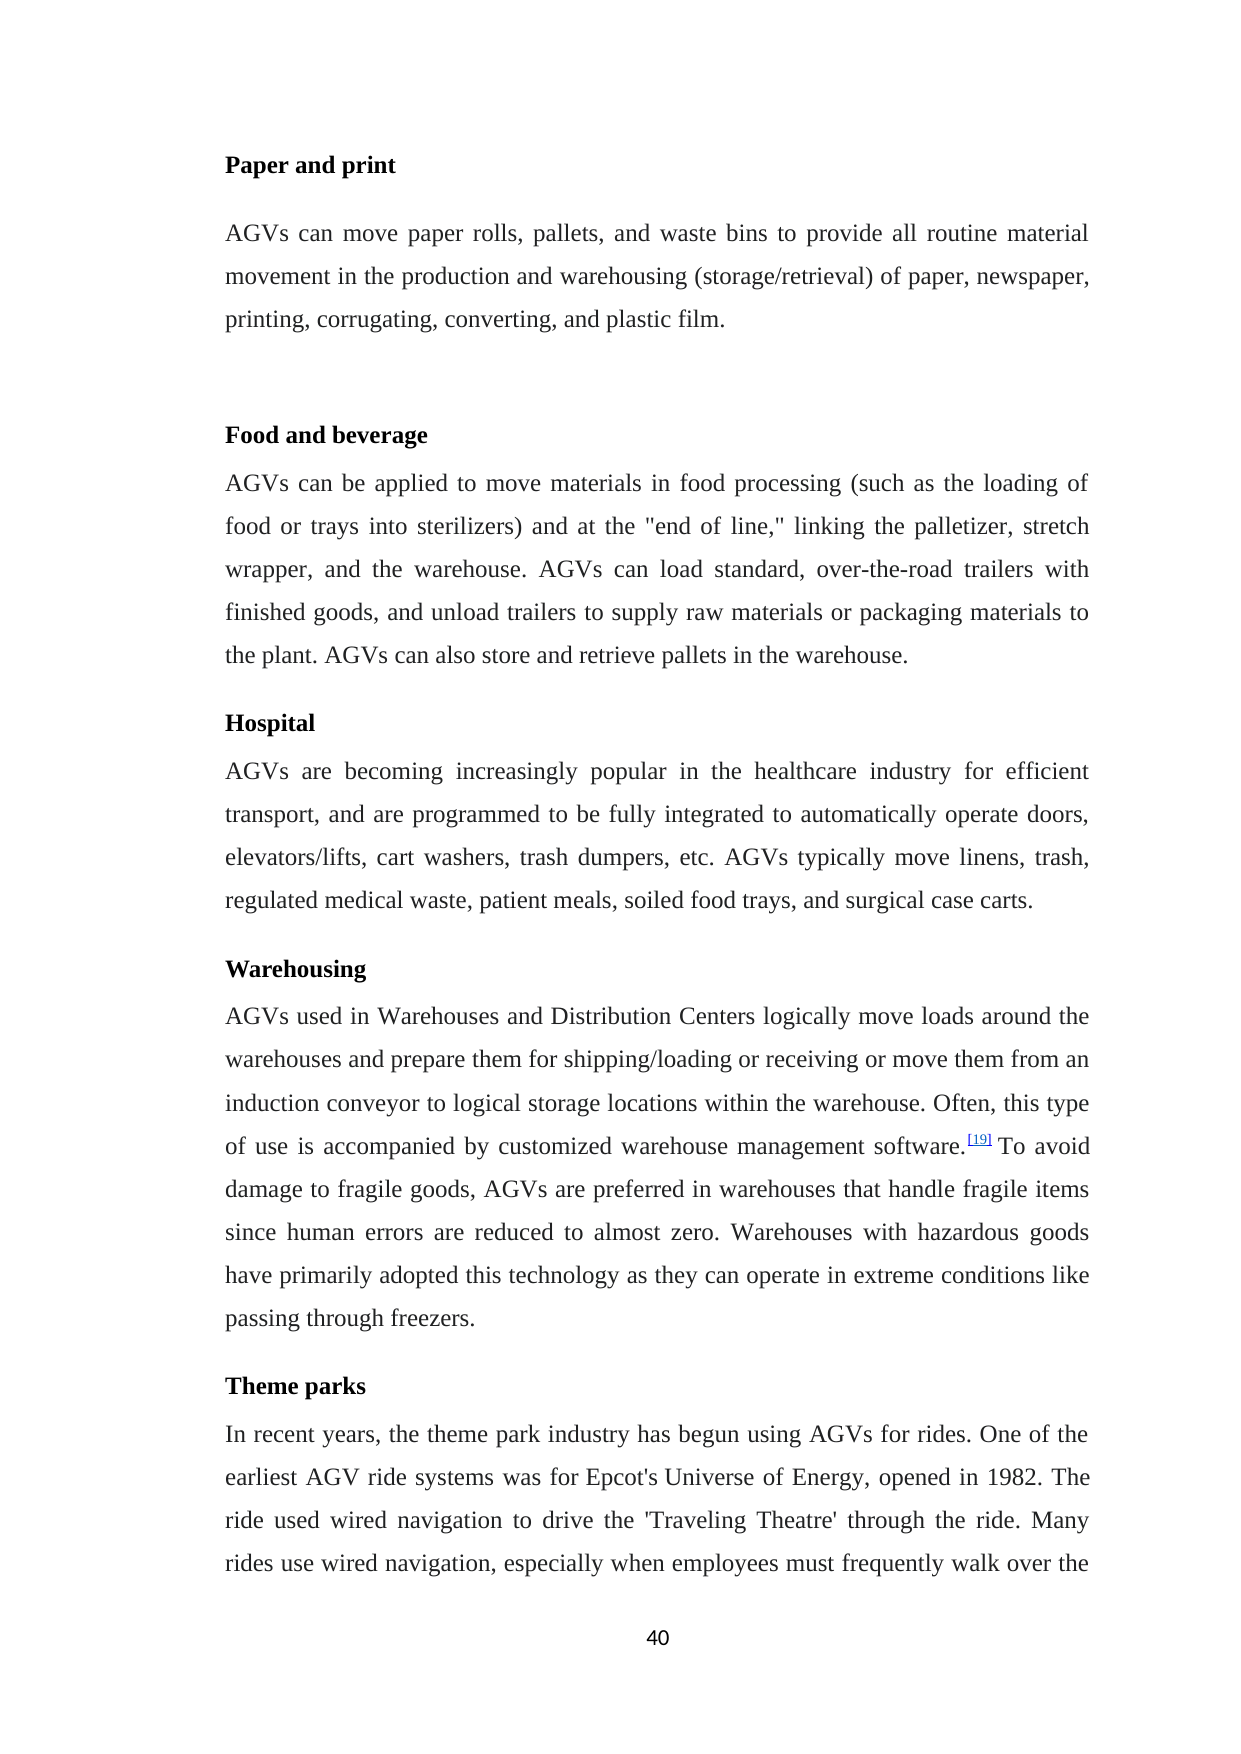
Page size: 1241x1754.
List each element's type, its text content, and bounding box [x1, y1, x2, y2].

text AGVs can move paper rolls, pallets, and waste bins to provide all routine material movement in the production and warehousing (storage/retrieval) of paper, newspaper, printing, corrugating, converting, and plastic film. [225, 218, 1090, 333]
text Theme parks [225, 1371, 1090, 1400]
text AGVs are becoming increasingly popular in the healthcare industry for efficient transport, and are programmed to be fully integrated to automatically operate doors, elevators/lifts, cart washers, trash dumpers, etc. AGVs typically move linens, trash, regulated medical waste, patient meals, soiled food trays, and surgical case carts. [225, 756, 1090, 914]
text AGVs used in Warehouses and Distribution Centers logically move loads around the warehouses and prepare them for shipping/loading or receiving or move them from an induction conveyor to logical storage locations within the warehouse. Often, this type of use is accompanied by customized warehouse management software.[19] To avoid damage to fragile goods, AGVs are preferred in warehouses that handle fragile items since human errors are reduced to almost zero. Warehouses with hazardous goods have primarily adopted this technology as they can operate in extreme conditions like passing through freezers. [225, 1001, 1090, 1332]
text Paper and print [225, 150, 1090, 179]
text Food and beverage [225, 420, 1090, 449]
text AGVs can be applied to move materials in food processing (such as the loading of food or trays into sterilizers) and at the "end of line," linking the palletizer, stretch wrapper, and the warehouse. AGVs can load standard, over-the-road trailers with finished goods, and unload trailers to supply raw materials or packaging materials to the plant. AGVs can also store and retrieve pallets in the warehouse. [225, 468, 1090, 669]
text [225, 1419, 1090, 1577]
text Warehousing [225, 954, 1090, 982]
text Hospital [225, 708, 1090, 737]
